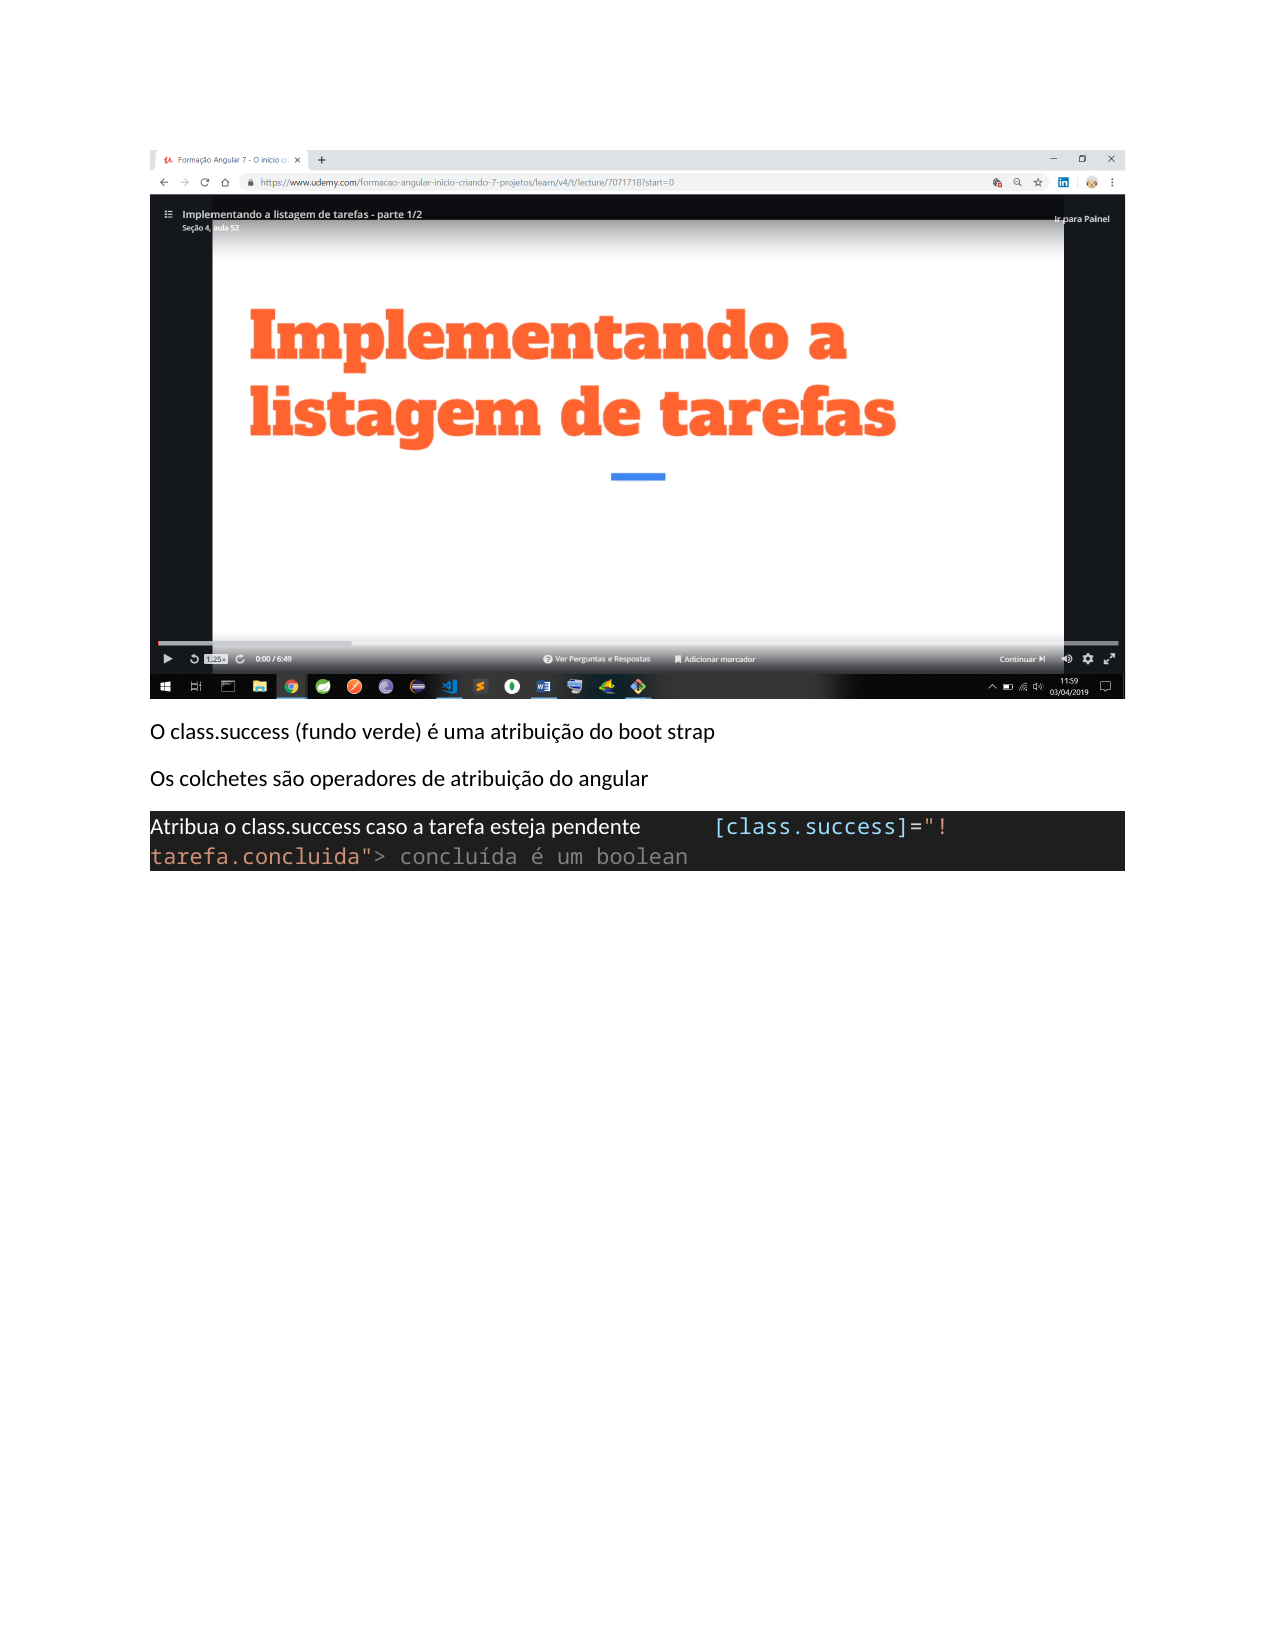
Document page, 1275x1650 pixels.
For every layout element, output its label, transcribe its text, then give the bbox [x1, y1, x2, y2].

picture [150, 150, 1125, 699]
text O class.success (fundo verde) é uma atribuição do boot strap [150, 717, 1125, 745]
text Os colchetes são operadores de atribuição do angular [150, 764, 1125, 792]
text Atribua o class.success caso a tarefa esteja pendente [class.success]="!tarefa.concluida"> concluída é um boolean [150, 811, 1125, 871]
